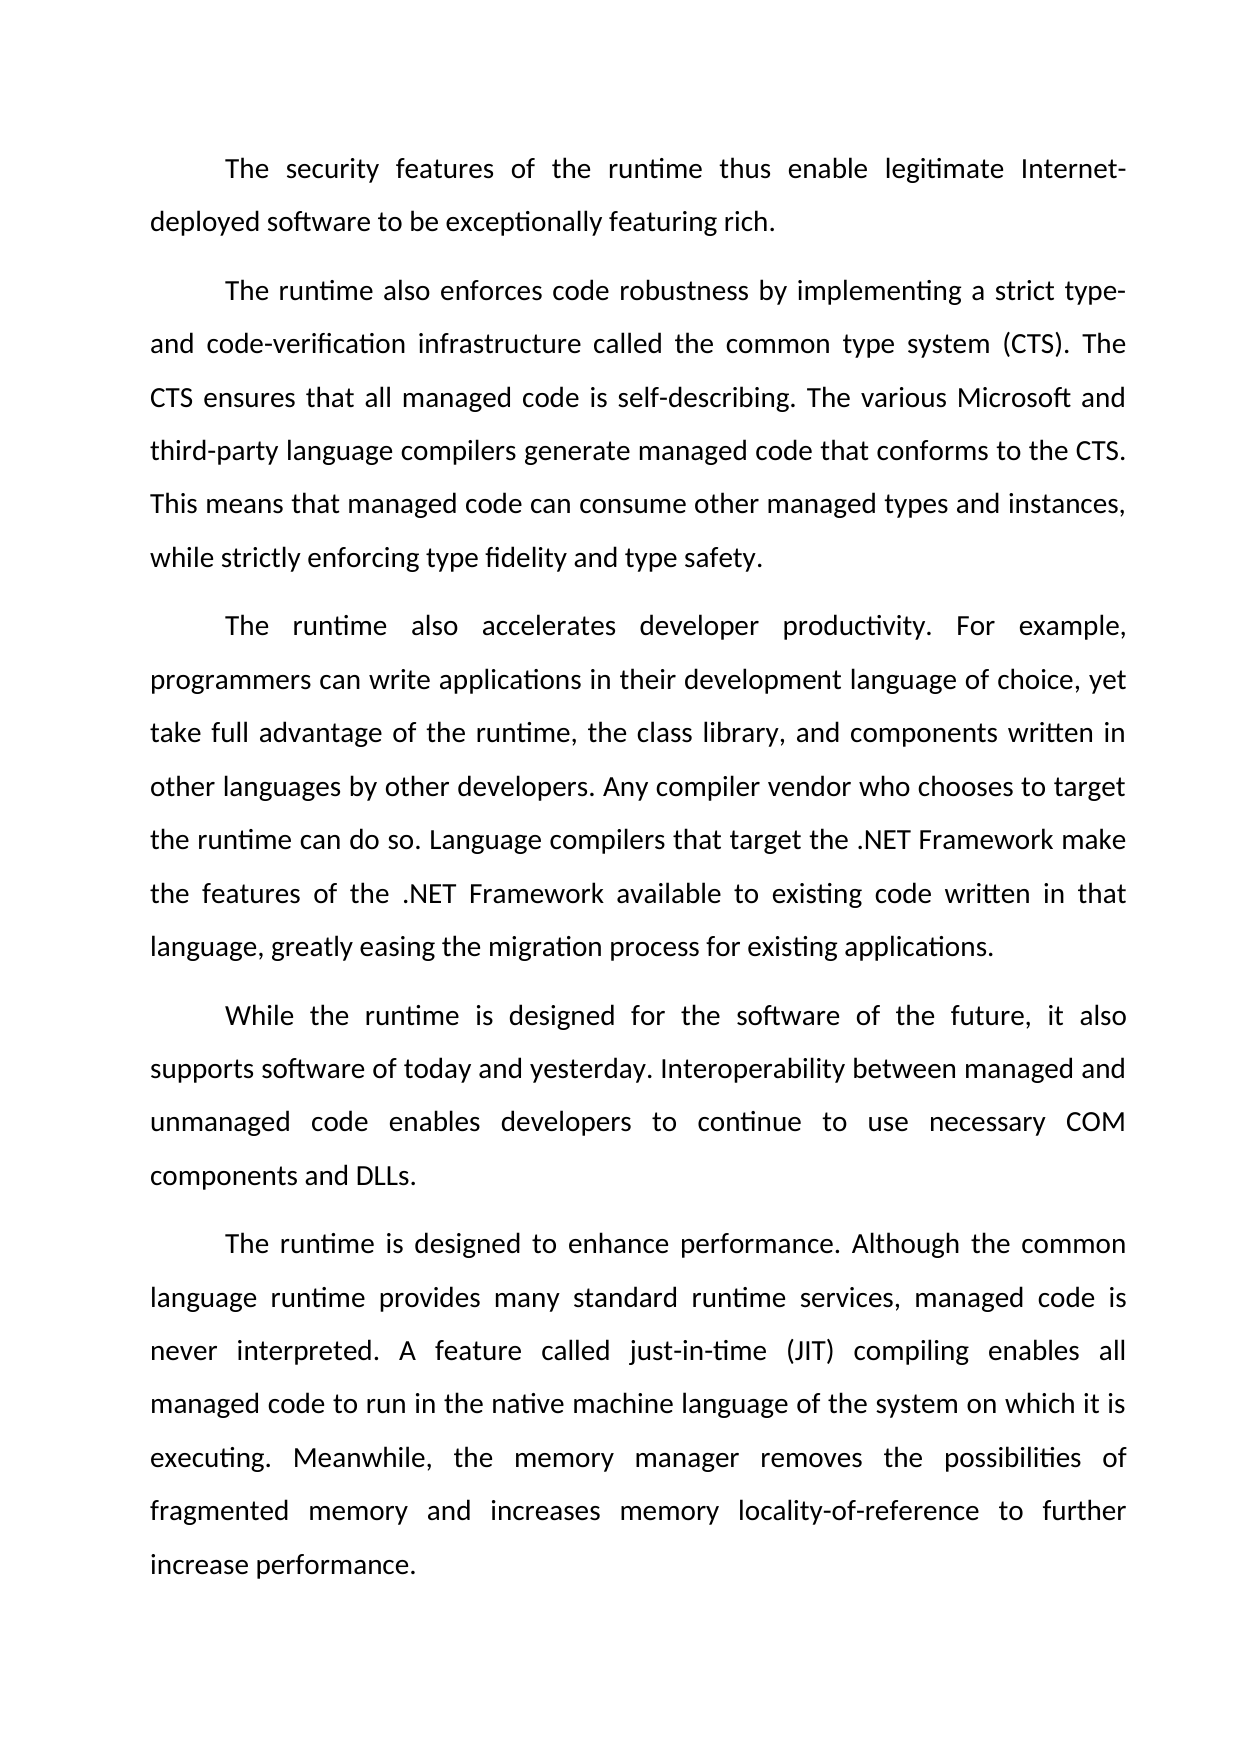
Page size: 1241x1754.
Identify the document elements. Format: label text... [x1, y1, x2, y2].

text While the runtime is designed for the software of the future, it also supports software of today and yesterday. Interoperability between managed and unmanaged code enables developers to continue to use necessary COM components and DLLs. [150, 997, 1128, 1192]
text The security features of the runtime thus enable legitimate Internet-deployed software to be exceptionally featuring rich. [150, 150, 1128, 239]
text The runtime also enforces code robustness by implementing a strict type- and code-verification infrastructure called the common type system (CTS). The CTS ensures that all managed code is self-describing. The various Microsoft and third-party language compilers generate managed code that conforms to the CTS. This means that managed code can consume other managed types and instances, while strictly enforcing type fidelity and type safety. [150, 272, 1128, 575]
text The runtime is designed to enhance performance. Although the common language runtime provides many standard runtime services, managed code is never interpreted. A feature called just-in-time (JIT) compiling enables all managed code to run in the native machine language of the system on which it is executing. Meanwhile, the memory manager removes the possibilities of fragmented memory and increases memory locality-of-reference to further increase performance. [150, 1225, 1128, 1582]
text The runtime also accelerates developer productivity. For example, programmers can write applications in their development language of choice, yet take full advantage of the runtime, the class library, and components written in other languages by other developers. Any compiler vendor who chooses to target the runtime can do so. Language compilers that target the .NET Framework make the features of the .NET Framework available to existing code written in that language, greatly easing the migration process for existing applications. [150, 607, 1128, 964]
